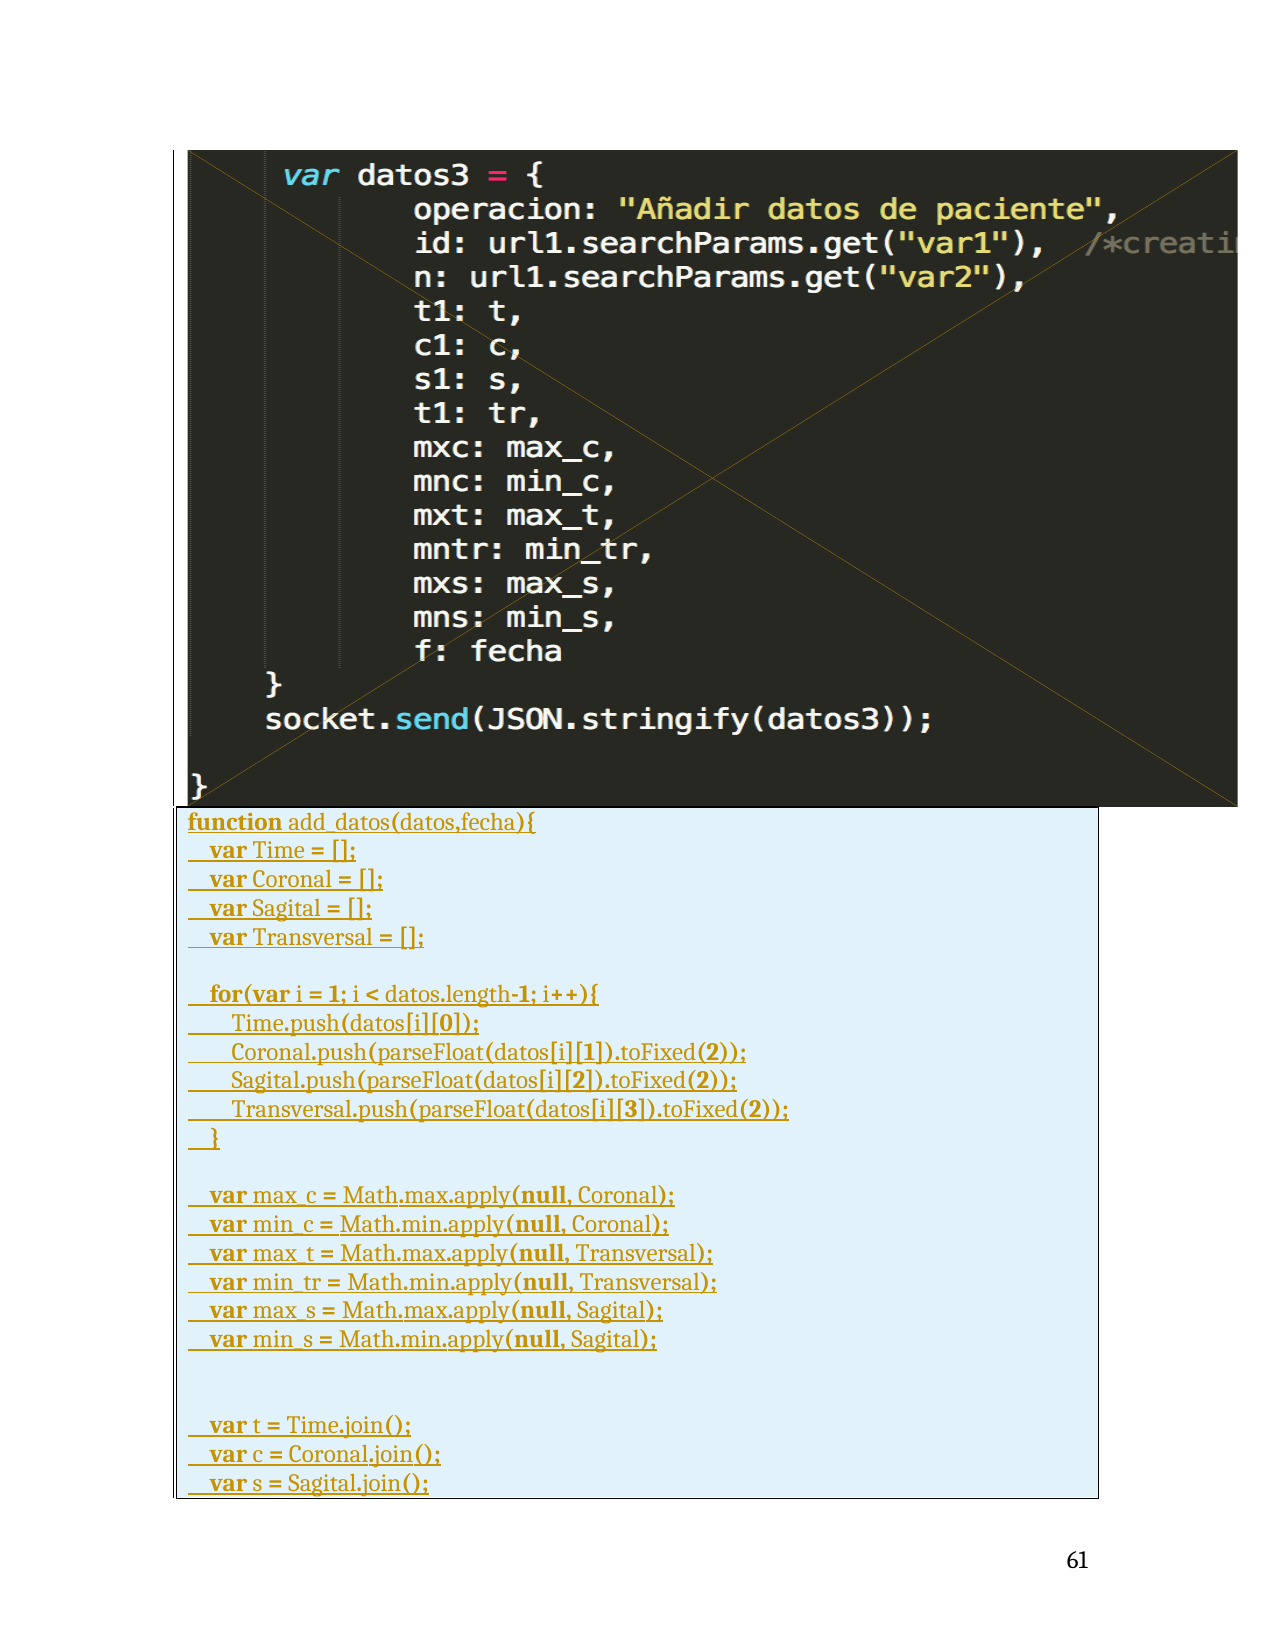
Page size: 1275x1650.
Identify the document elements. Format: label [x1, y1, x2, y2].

picture [190, 479, 1236, 807]
picture [714, 151, 1238, 805]
picture [187, 151, 710, 805]
picture [190, 150, 1235, 477]
